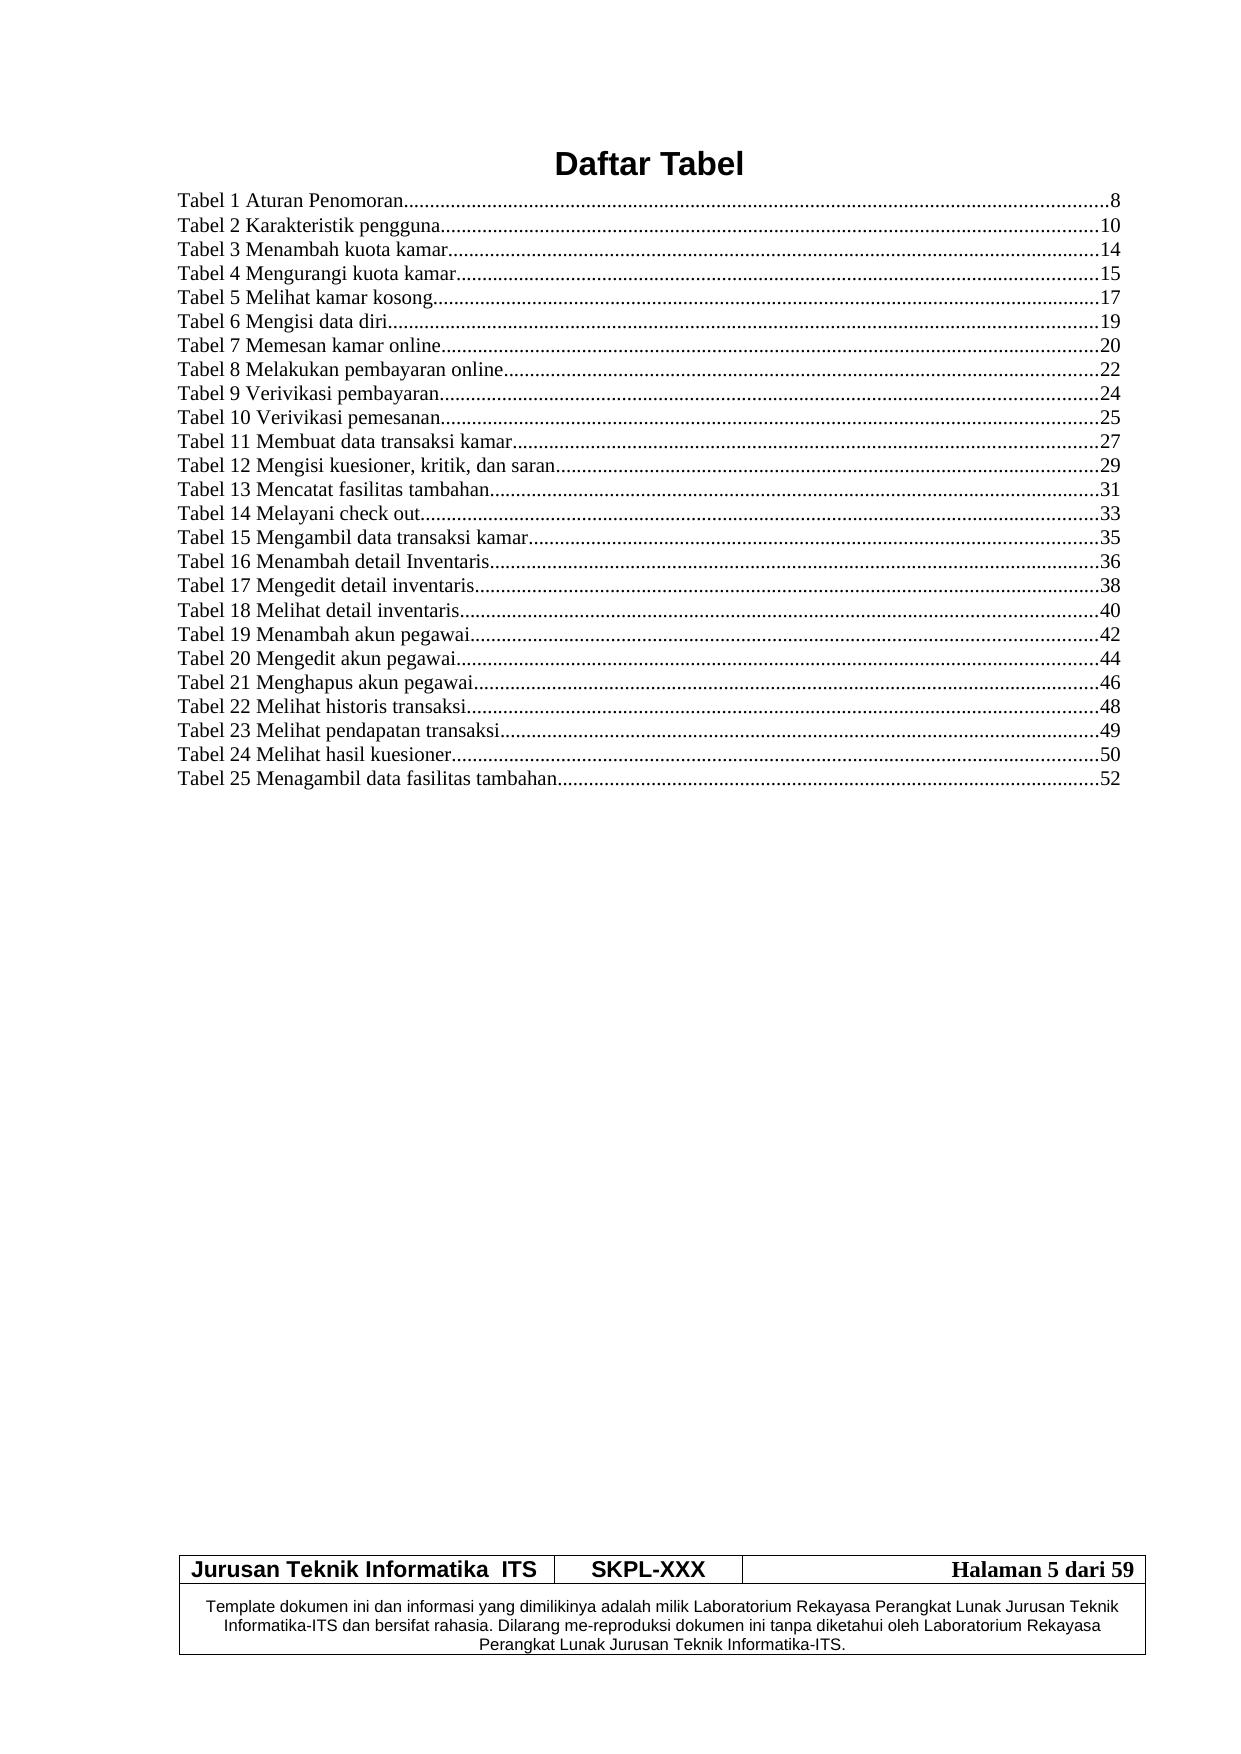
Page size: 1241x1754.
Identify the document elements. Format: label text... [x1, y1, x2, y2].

text Tabel 1 Aturan Penomoran 8 [177, 188, 1121, 212]
text Tabel 23 Melihat pendapatan transaksi 49 [177, 718, 1121, 742]
title Daftar Tabel [177, 144, 1121, 182]
text Tabel 22 Melihat historis transaksi 48 [177, 694, 1121, 718]
text Tabel 14 Melayani check out 33 [177, 501, 1121, 525]
text Tabel 16 Menambah detail Inventaris 36 [177, 549, 1121, 573]
text Tabel 6 Mengisi data diri 19 [177, 309, 1121, 333]
text Tabel 7 Memesan kamar online 20 [177, 333, 1121, 357]
text Tabel 11 Membuat data transaksi kamar 27 [177, 429, 1121, 453]
text Tabel 20 Mengedit akun pegawai 44 [177, 646, 1121, 670]
text Tabel 10 Verivikasi pemesanan 25 [177, 405, 1121, 429]
text Tabel 15 Mengambil data transaksi kamar 35 [177, 525, 1121, 549]
text Tabel 24 Melihat hasil kuesioner 50 [177, 742, 1121, 766]
text Tabel 19 Menambah akun pegawai 42 [177, 622, 1121, 646]
text Tabel 21 Menghapus akun pegawai 46 [177, 670, 1121, 694]
text Tabel 25 Menagambil data fasilitas tambahan 52 [177, 766, 1121, 790]
text Tabel 17 Mengedit detail inventaris 38 [177, 573, 1121, 597]
text Tabel 4 Mengurangi kuota kamar 15 [177, 261, 1121, 285]
text Tabel 5 Melihat kamar kosong 17 [177, 285, 1121, 309]
text Tabel 13 Mencatat fasilitas tambahan 31 [177, 477, 1121, 501]
text Tabel 8 Melakukan pembayaran online 22 [177, 357, 1121, 381]
text Tabel 9 Verivikasi pembayaran 24 [177, 381, 1121, 405]
text Tabel 18 Melihat detail inventaris 40 [177, 597, 1121, 622]
text Tabel 12 Mengisi kuesioner, kritik, dan saran 29 [177, 453, 1121, 477]
text Tabel 2 Karakteristik pengguna 10 [177, 212, 1121, 237]
text Tabel 3 Menambah kuota kamar 14 [177, 237, 1121, 261]
